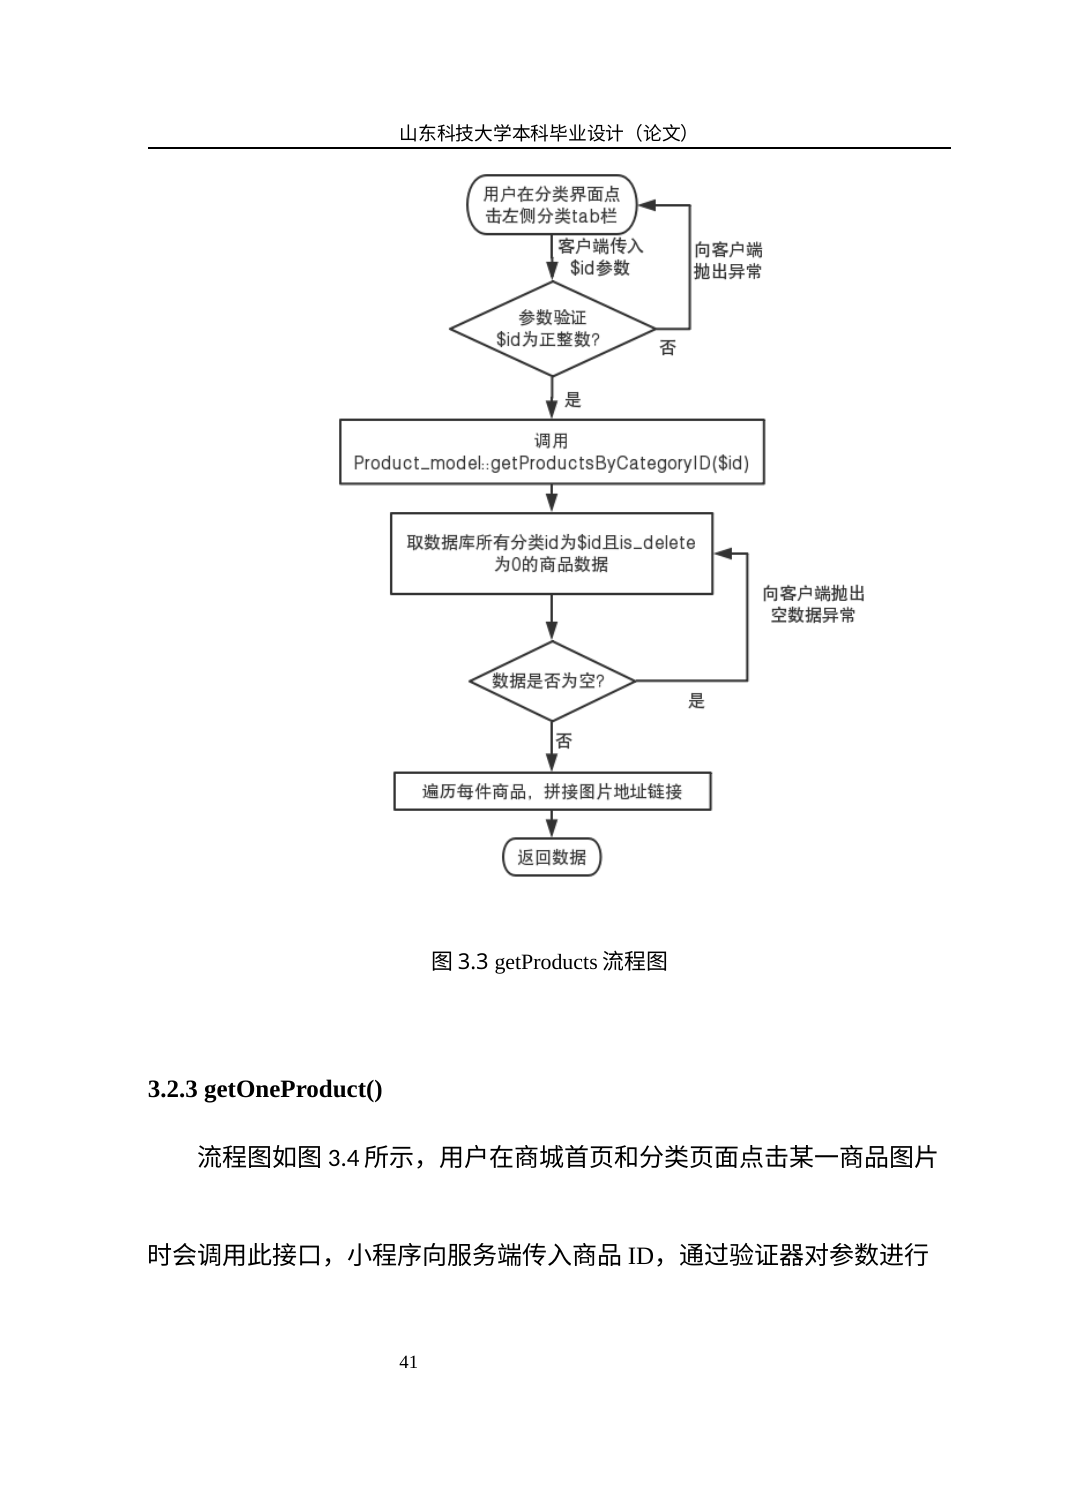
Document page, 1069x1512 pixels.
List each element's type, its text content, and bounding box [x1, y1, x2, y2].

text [148, 1123, 951, 1286]
text 3.2.3 getOneProduct() [148, 1072, 951, 1105]
text 图 3.3 getProducts流程图 [148, 944, 951, 977]
picture [285, 164, 883, 891]
